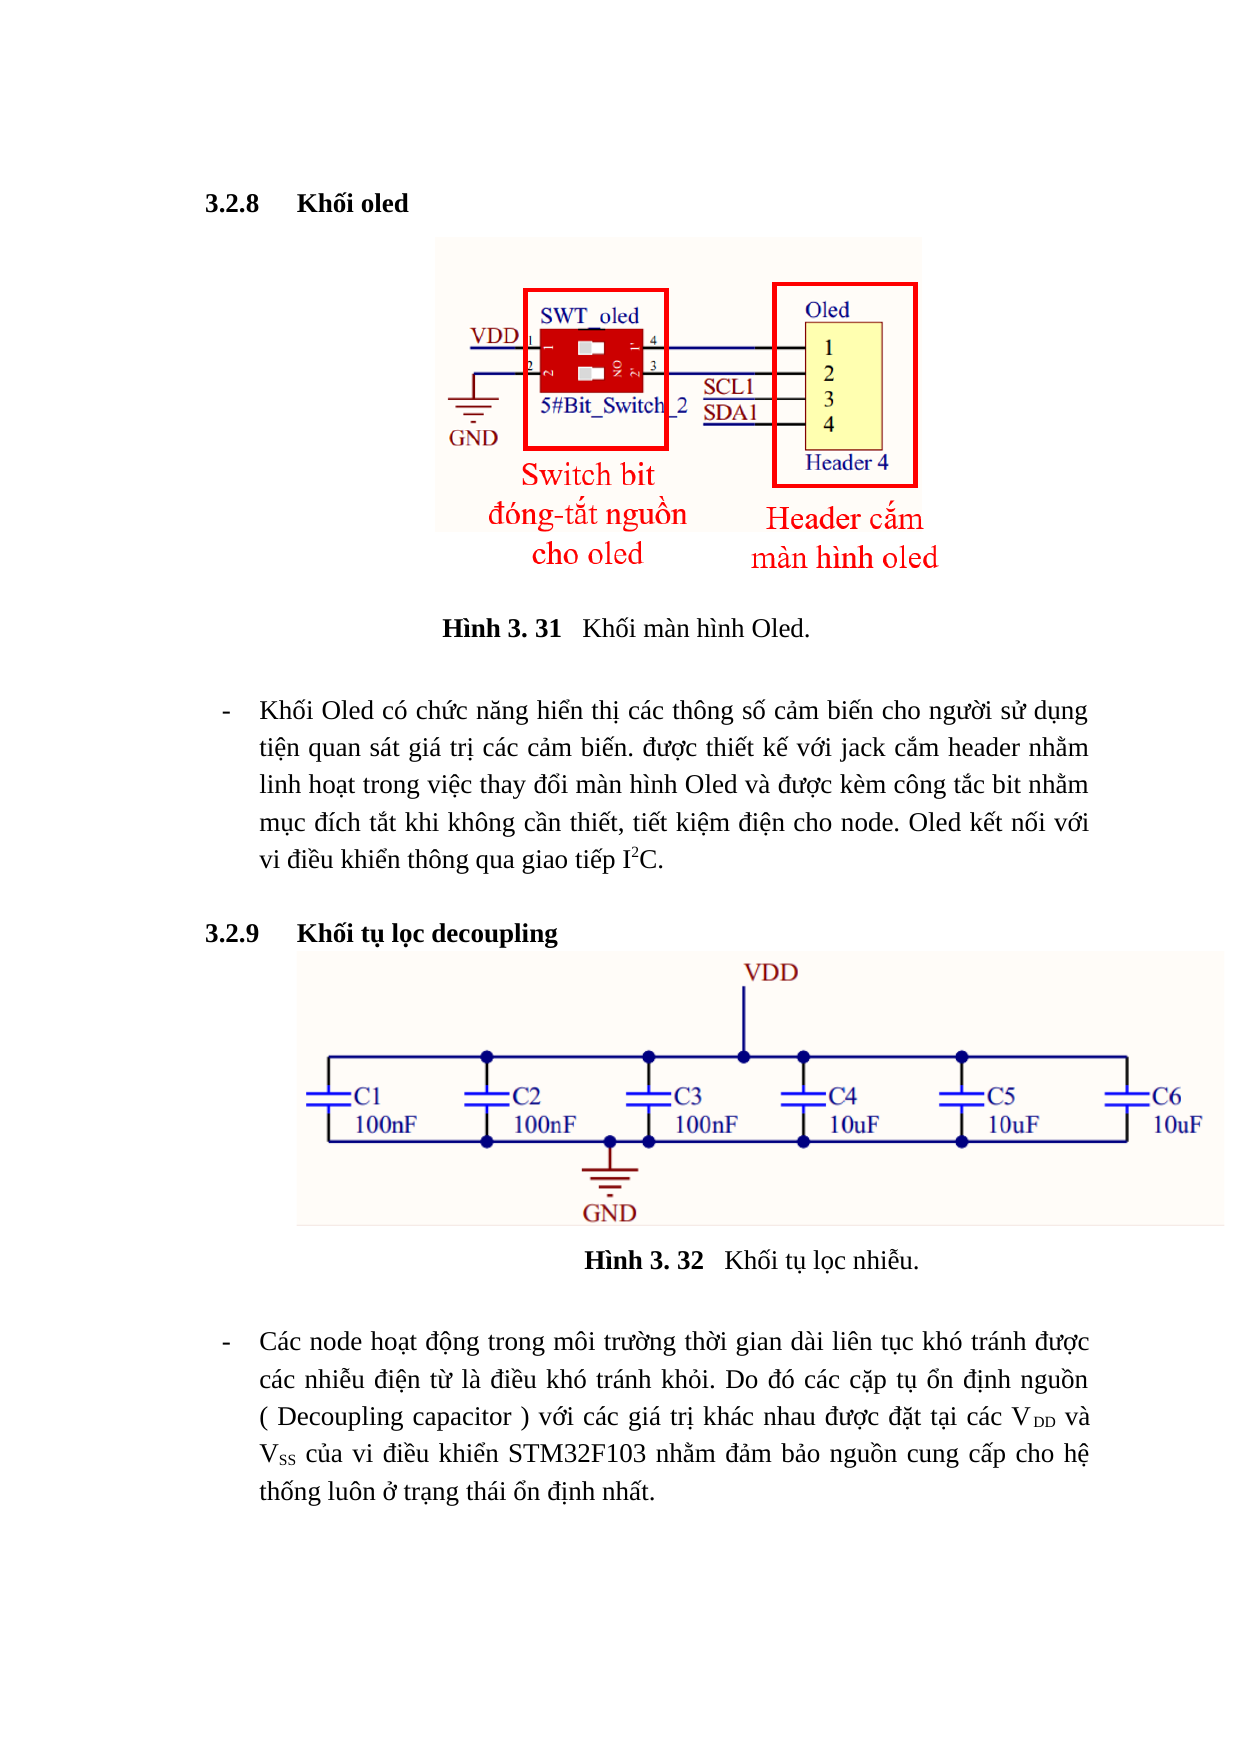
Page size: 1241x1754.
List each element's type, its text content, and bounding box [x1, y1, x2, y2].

list Khối Oled có chức năng hiển thị các thông số cảm biến cho người sử dụng tiện quan sát giá trị các cảm biến. được thiết kế với jack cắm header nhằm linh hoạt trong việc thay đổi màn hình Oled và được kèm công tắc bit nhằm mục đích tắt khi không cần thiết, tiết kiệm điện cho node. Oled kết nối với vi điều khiển thông qua giao tiếp I2C. [222, 694, 1090, 874]
text Hình 3. 32 Khối tụ lọc nhiễu. [413, 1244, 1090, 1276]
list Khối oled [259, 187, 1090, 218]
list Các node hoạt động trong môi trường thời gian dài liên tục khó tránh được các nhiễu điện từ là điều khó tránh khỏi. Do đó các cặp tụ ổn định nguồn ( Decoupling capacitor ) với các giá trị khác nhau được đặt tại các VDD và VSS của vi điều khiển STM32F103 nhằm đảm bảo nguồn cung cấp cho hệ thống luôn ở trạng thái ổn định nhất. [222, 1326, 1090, 1506]
text Hình 3. 31 Khối màn hình Oled. [162, 613, 1090, 644]
picture [421, 220, 965, 594]
list Khối tụ lọc decoupling [259, 917, 1090, 949]
picture [296, 951, 1225, 1226]
